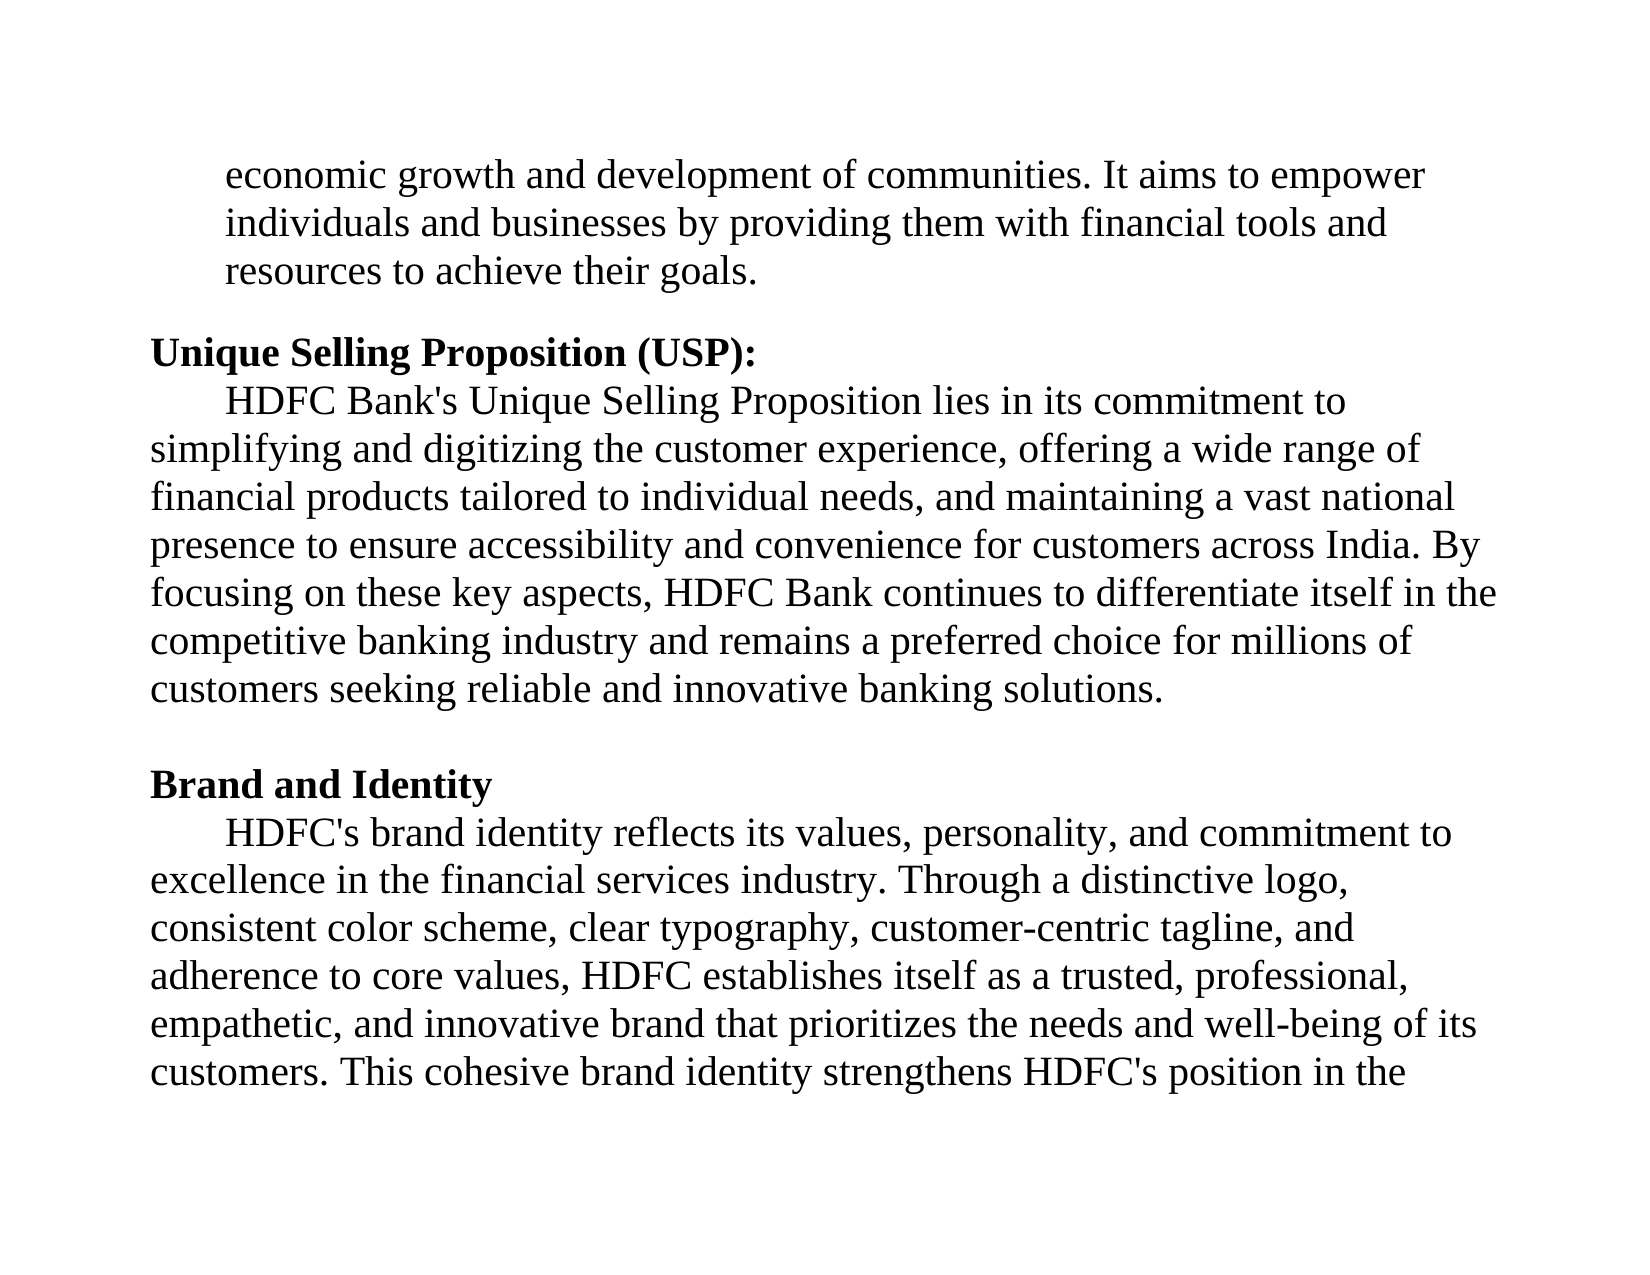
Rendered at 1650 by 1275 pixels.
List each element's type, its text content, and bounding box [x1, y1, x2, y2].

text Unique Selling Proposition (USP): [150, 328, 1500, 376]
text HDFC Bank's Unique Selling Proposition lies in its commitment to simplifying and digitizing the customer experience, offering a wide range of financial products tailored to individual needs, and maintaining a vast national presence to ensure accessibility and convenience for customers across India. By focusing on these key aspects, HDFC Bank continues to differentiate itself in the competitive banking industry and remains a preferred choice for millions of customers seeking reliable and innovative banking solutions. [150, 376, 1500, 711]
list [187, 150, 1500, 294]
text Brand and Identity [150, 759, 1500, 807]
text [150, 807, 1500, 1094]
